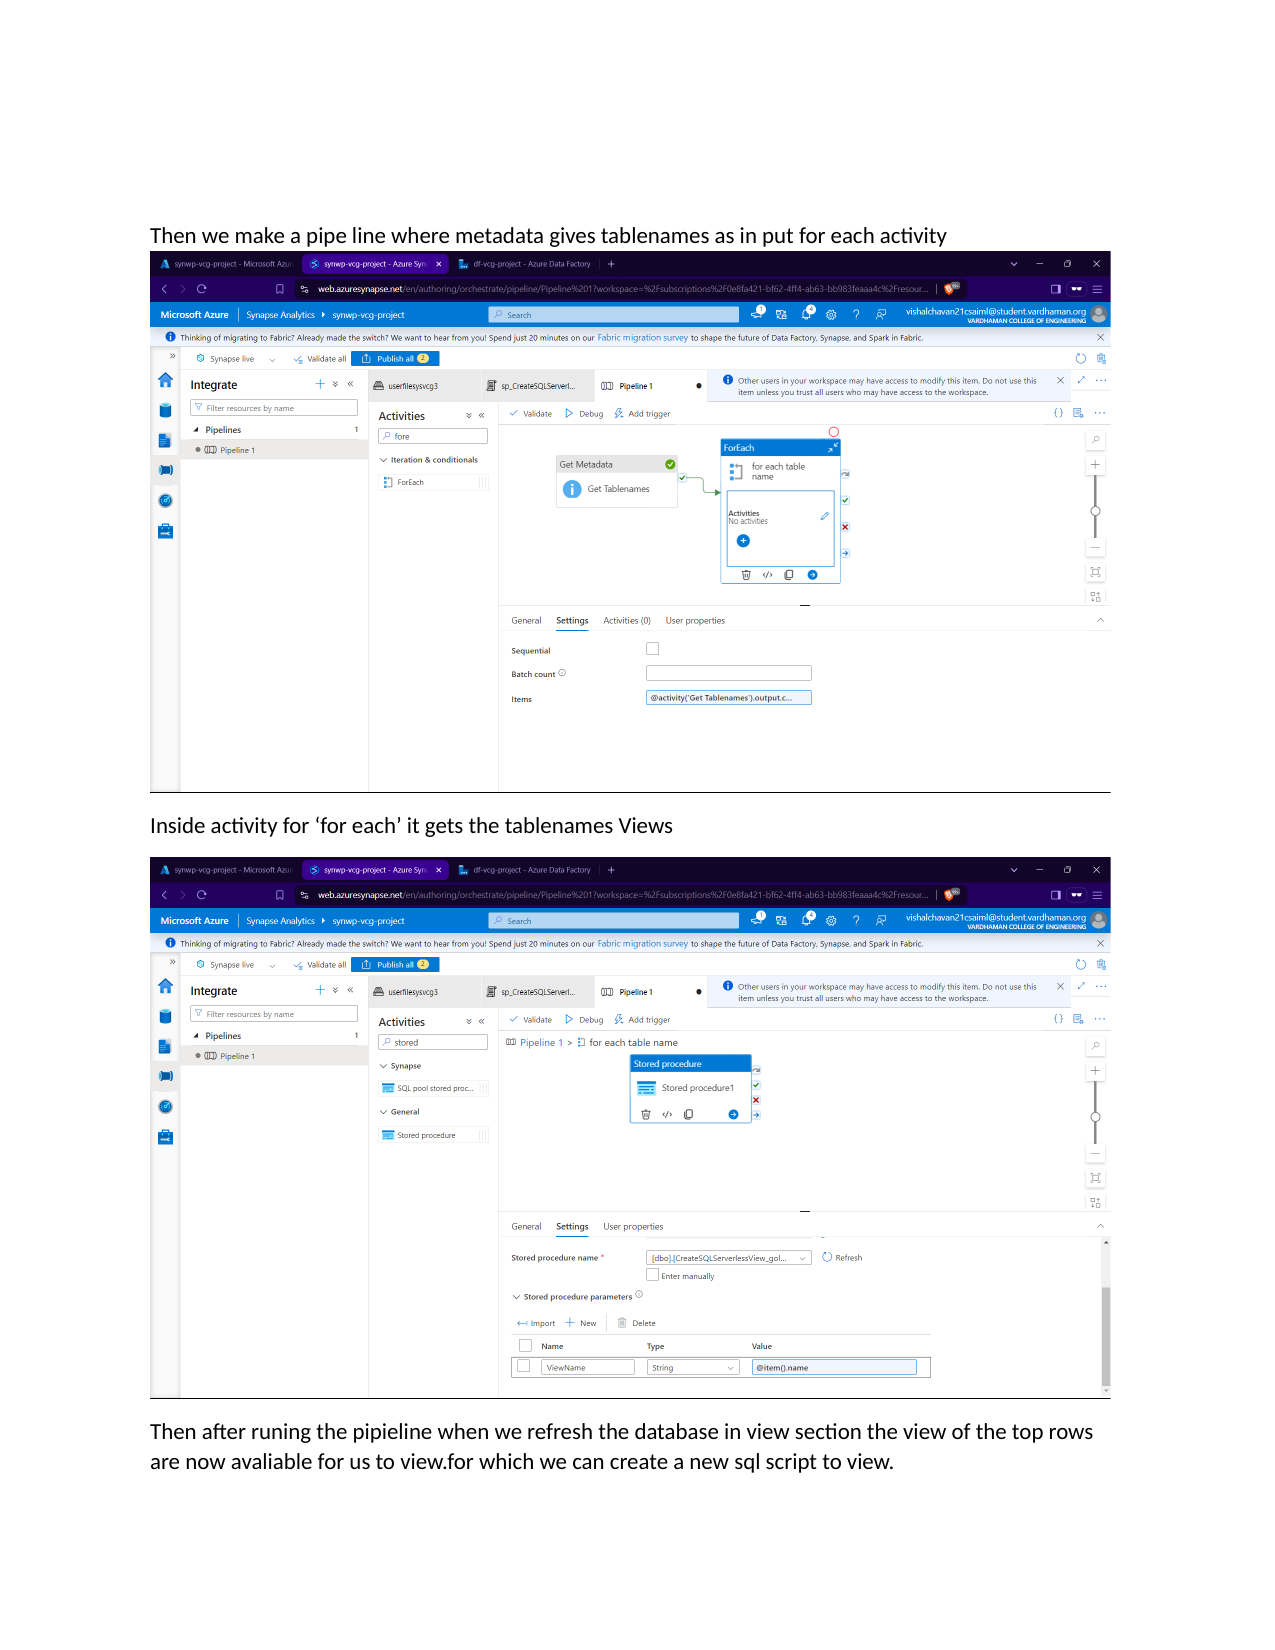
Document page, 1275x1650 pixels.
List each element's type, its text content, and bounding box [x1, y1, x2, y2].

text Then after runing the pipieline when we refresh the database in view section the view of the top rows are now avaliable for us to view.for which we can create a new sql script to view. [150, 1417, 1125, 1475]
text Inside activity for ‘for each’ it gets the tablenames Views [150, 811, 1125, 839]
picture [150, 251, 1111, 793]
picture [150, 857, 1111, 1399]
